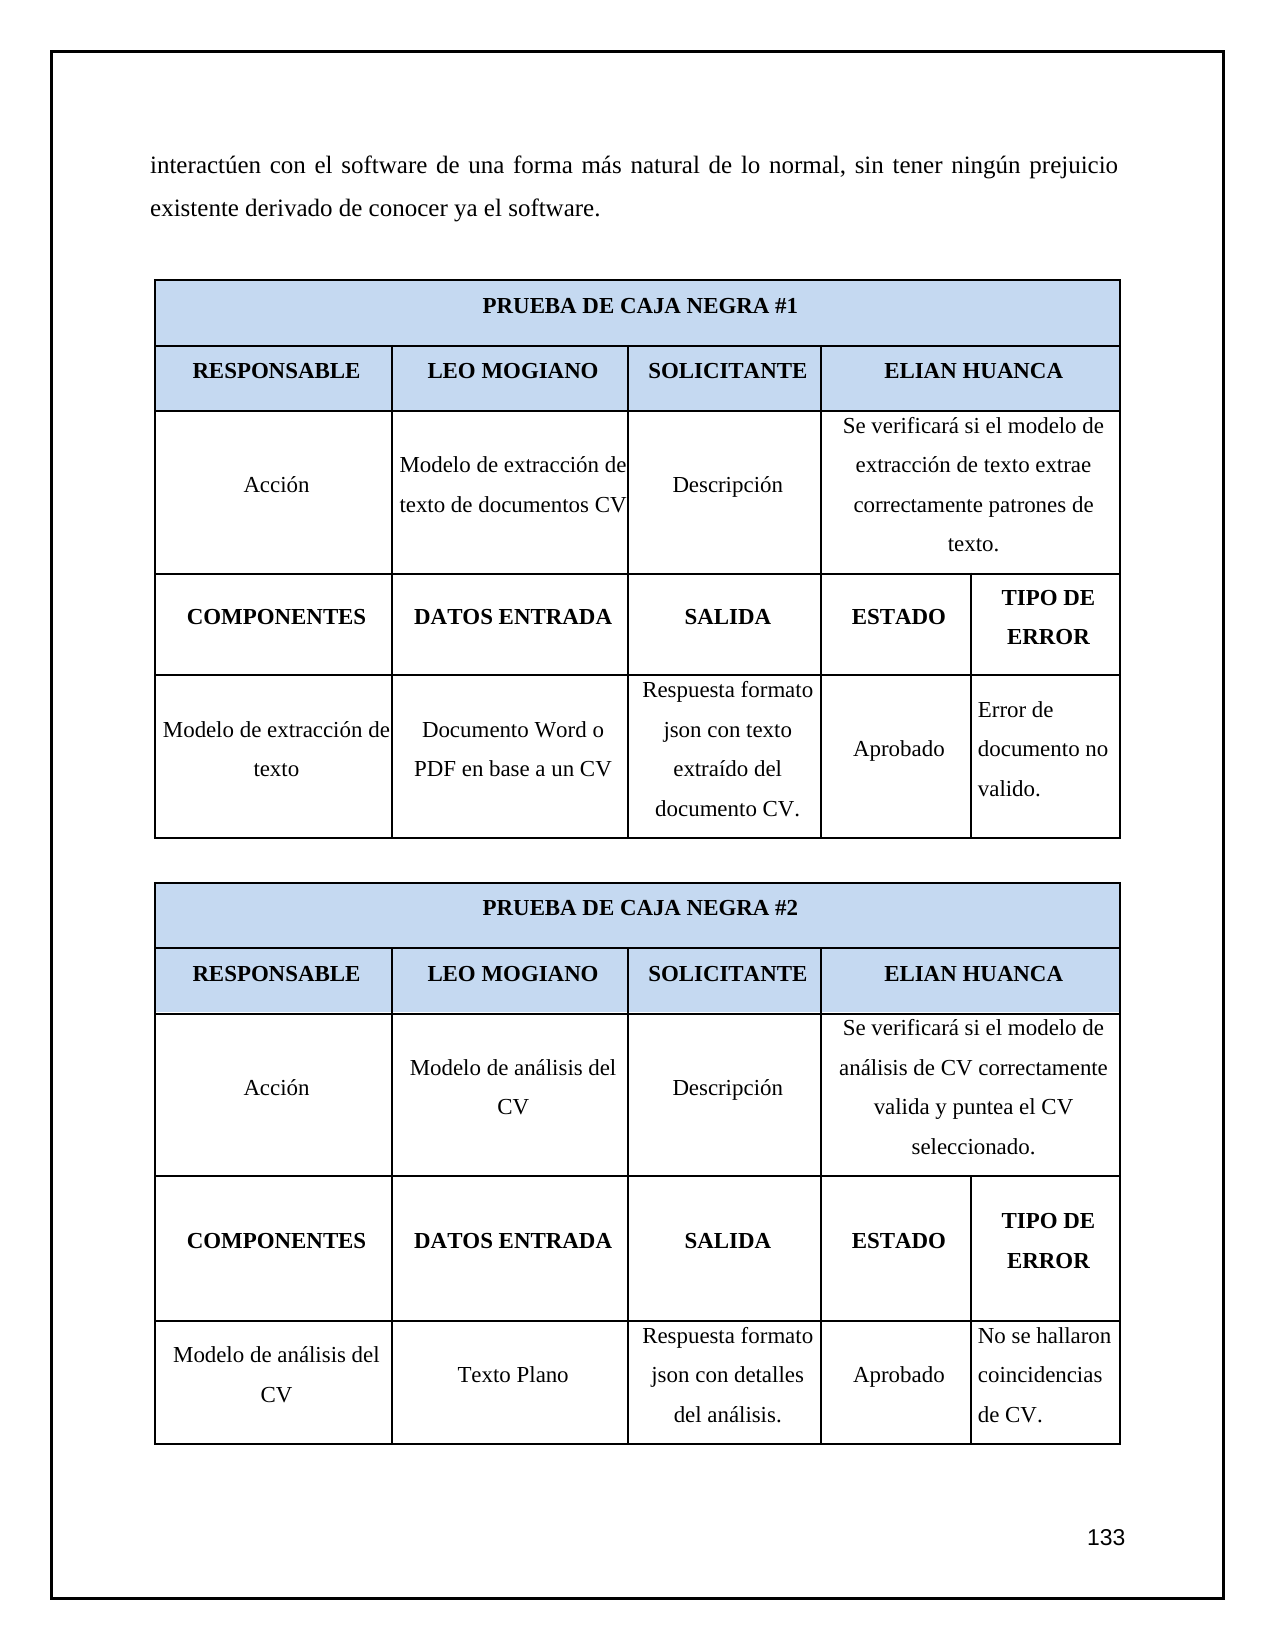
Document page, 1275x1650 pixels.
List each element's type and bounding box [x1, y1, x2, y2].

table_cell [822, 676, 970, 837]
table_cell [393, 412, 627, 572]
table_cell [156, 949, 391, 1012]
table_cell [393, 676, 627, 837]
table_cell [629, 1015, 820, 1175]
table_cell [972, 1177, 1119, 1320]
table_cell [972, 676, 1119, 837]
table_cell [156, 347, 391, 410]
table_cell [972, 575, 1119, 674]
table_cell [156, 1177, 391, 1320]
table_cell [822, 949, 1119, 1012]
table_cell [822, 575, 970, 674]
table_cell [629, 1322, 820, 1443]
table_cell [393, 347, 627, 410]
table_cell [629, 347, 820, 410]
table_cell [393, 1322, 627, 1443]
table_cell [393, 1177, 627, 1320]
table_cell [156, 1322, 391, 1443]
text [150, 150, 1120, 222]
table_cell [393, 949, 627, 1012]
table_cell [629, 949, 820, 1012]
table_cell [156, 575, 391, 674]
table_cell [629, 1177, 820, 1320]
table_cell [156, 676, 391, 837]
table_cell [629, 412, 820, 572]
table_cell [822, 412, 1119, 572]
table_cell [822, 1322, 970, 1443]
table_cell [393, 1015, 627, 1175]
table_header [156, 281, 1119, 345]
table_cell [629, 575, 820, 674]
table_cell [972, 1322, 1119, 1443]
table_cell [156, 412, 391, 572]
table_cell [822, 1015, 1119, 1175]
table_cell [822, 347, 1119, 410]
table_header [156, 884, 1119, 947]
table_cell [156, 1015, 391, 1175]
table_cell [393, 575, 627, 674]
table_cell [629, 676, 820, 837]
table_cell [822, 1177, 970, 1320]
